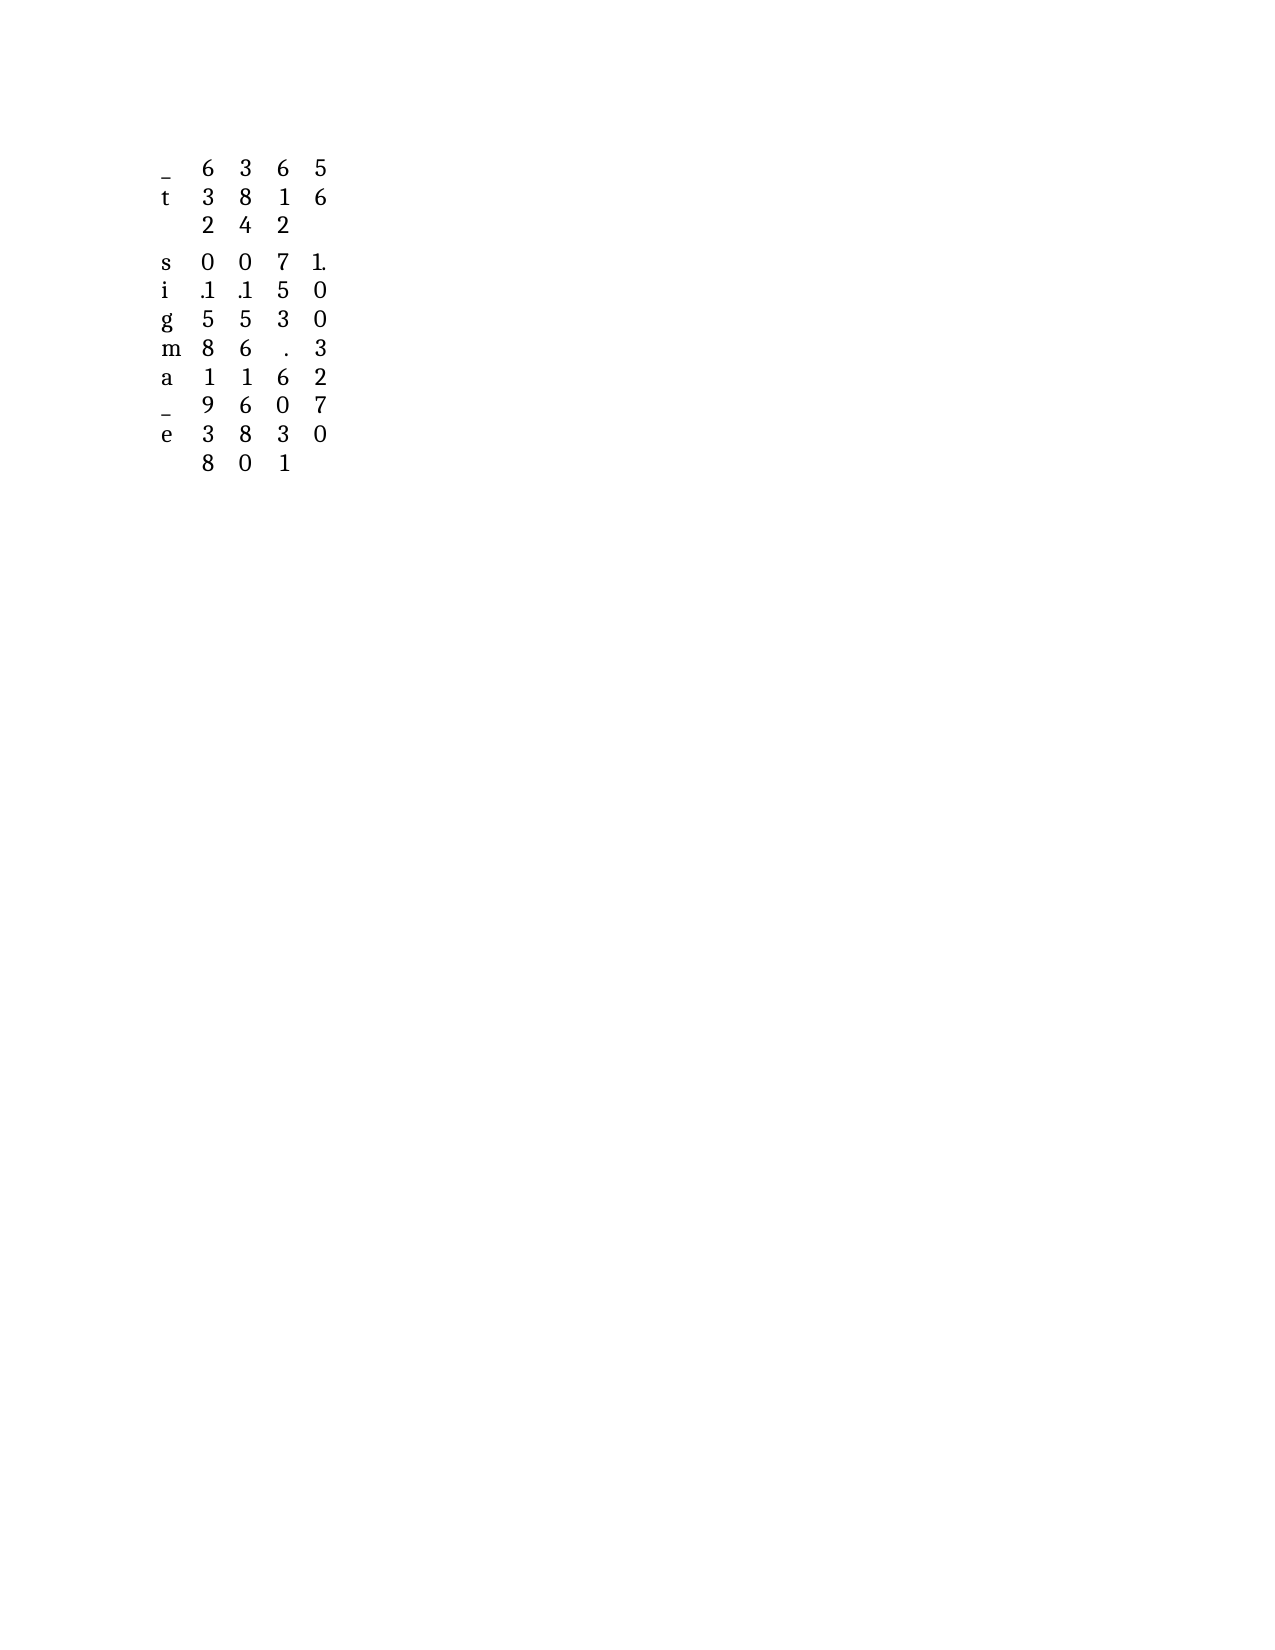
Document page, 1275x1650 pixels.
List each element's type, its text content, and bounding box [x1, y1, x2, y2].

table_cell 0.1581938 [188, 244, 225, 481]
table_cell sigma_e [150, 244, 187, 481]
table_cell sigma_t [150, 150, 187, 244]
table_cell 753.6031 [263, 244, 300, 481]
table_cell 1.003270 [300, 244, 337, 481]
table_cell 629.2612 [263, 150, 300, 244]
table_cell 0.1512632 [188, 150, 225, 244]
table_cell 0.1561680 [225, 244, 262, 481]
table_cell 1.003056 [300, 150, 337, 244]
table_cell 0.1477384 [225, 150, 262, 244]
